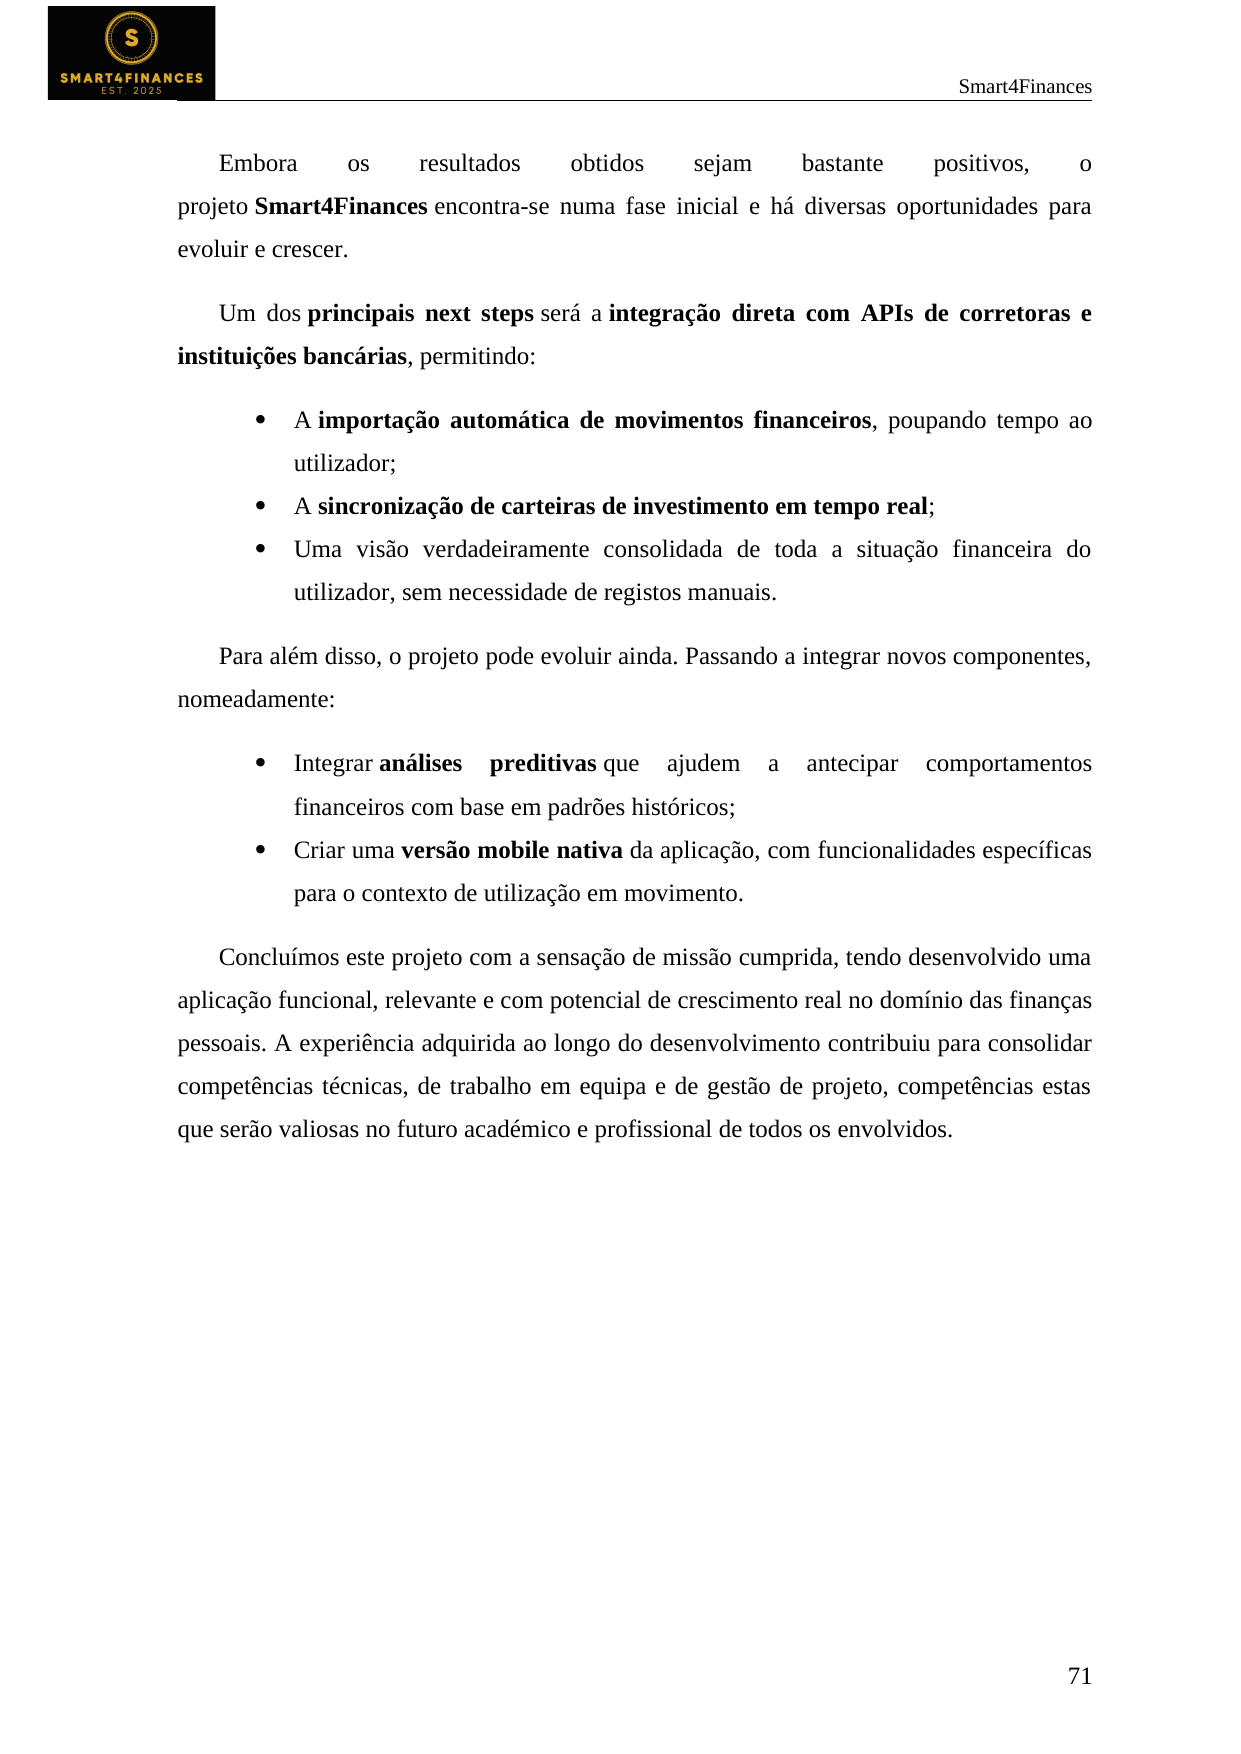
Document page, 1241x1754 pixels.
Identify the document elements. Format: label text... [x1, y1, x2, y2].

list Criar uma versão mobile nativa da aplicação, com funcionalidades específicas para o contexto de utilização em movimento. [256, 835, 1092, 907]
text Concluímos este projeto com a sensação de missão cumprida, tendo desenvolvido uma aplicação funcional, relevante e com potencial de crescimento real no domínio das finanças pessoais. A experiência adquirida ao longo do desenvolvimento contribuiu para consolidar competências técnicas, de trabalho em equipa e de gestão de projeto, competências estas que serão valiosas no futuro académico e profissional de todos os envolvidos. [177, 942, 1092, 1143]
text Embora os resultados obtidos sejam bastante positivos, o projeto Smart4Finances encontra-se numa fase inicial e há diversas oportunidades para evoluir e crescer. [177, 148, 1092, 263]
list A importação automática de movimentos financeiros, poupando tempo ao utilizador; [256, 405, 1092, 477]
list A sincronização de carteiras de investimento em tempo real; [256, 491, 1092, 520]
list Integrar análises preditivas que ajudem a antecipar comportamentos financeiros com base em padrões históricos; [256, 748, 1092, 820]
text Um dos principais next steps será a integração direta com APIs de corretoras e instituições bancárias, permitindo: [177, 298, 1092, 370]
list Uma visão verdadeiramente consolidada de toda a situação financeira do utilizador, sem necessidade de registos manuais. [256, 534, 1092, 606]
text Para além disso, o projeto pode evoluir ainda. Passando a integrar novos componentes, nomeadamente: [177, 641, 1092, 713]
picture [47, 6, 216, 100]
